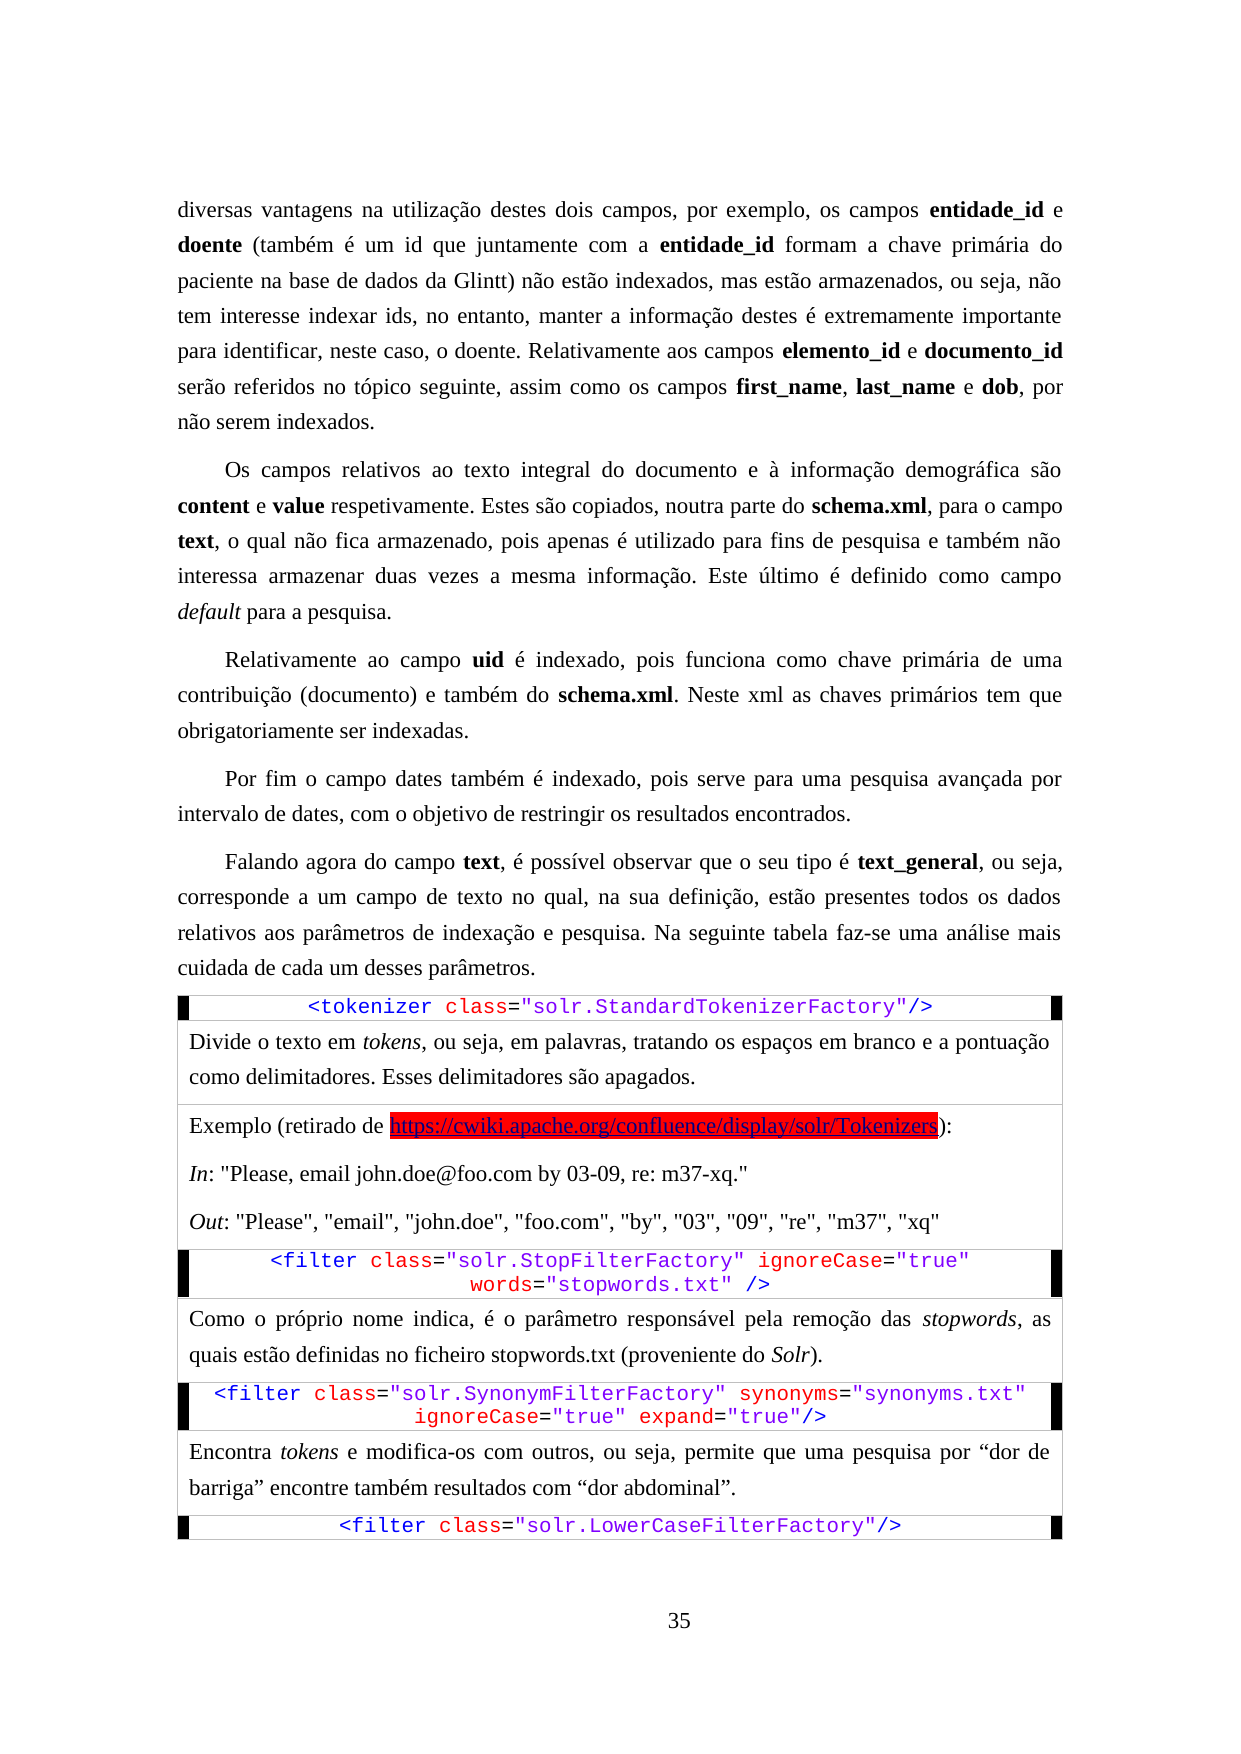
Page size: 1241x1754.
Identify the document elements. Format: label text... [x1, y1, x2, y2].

text Os campos relativos ao texto integral do documento e à informação demográfica são content e value respetivamente. Estes são copiados, noutra parte do schema.xml, para o campo text, o qual não fica armazenado, pois apenas é utilizado para fins de pesquisa e também não interessa armazenar duas vezes a mesma informação. Este último é definido como campo default para a pesquisa. [177, 449, 1063, 626]
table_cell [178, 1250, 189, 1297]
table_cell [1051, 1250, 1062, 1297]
table_cell Exemplo (retirado de https://cwiki.apache.org/confluence/display/solr/Tokenizers): In: "Please, email john.doe@foo.com by 03-09, re: m37-xq." Out: "Please", "email", "john.doe", "foo.com", "by", "03", "09", "re", "m37", "xq" [178, 1105, 1062, 1249]
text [177, 189, 1063, 437]
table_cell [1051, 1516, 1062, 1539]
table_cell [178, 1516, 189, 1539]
table_cell Encontra tokens e modifica-os com outros, ou seja, permite que uma pesquisa por “dor de barriga” encontre também resultados com “dor abdominal”. [178, 1431, 1062, 1514]
table_cell Como o próprio nome indica, é o parâmetro responsável pela remoção das stopwords, as quais estão definidas no ficheiro stopwords.txt (proveniente do Solr). [178, 1299, 1062, 1382]
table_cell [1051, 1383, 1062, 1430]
text Relativamente ao campo uid é indexado, pois funciona como chave primária de uma contribuição (documento) e também do schema.xml. Neste xml as chaves primários tem que obrigatoriamente ser indexadas. [177, 639, 1063, 745]
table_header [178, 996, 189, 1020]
table_cell Divide o texto em tokens, ou seja, em palavras, tratando os espaços em branco e a pontuação como delimitadores. Esses delimitadores são apagados. [178, 1021, 1062, 1104]
text Falando agora do campo text, é possível observar que o seu tipo é text_general, ou seja, corresponde a um campo de texto no qual, na sua definição, estão presentes todos os dados relativos aos parâmetros de indexação e pesquisa. Na seguinte tabela faz-se uma análise mais cuidada de cada um desses parâmetros. [177, 841, 1063, 983]
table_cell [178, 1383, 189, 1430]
text Por fim o campo dates também é indexado, pois serve para uma pesquisa avançada por intervalo de dates, com o objetivo de restringir os resultados encontrados. [177, 758, 1063, 828]
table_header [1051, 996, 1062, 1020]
